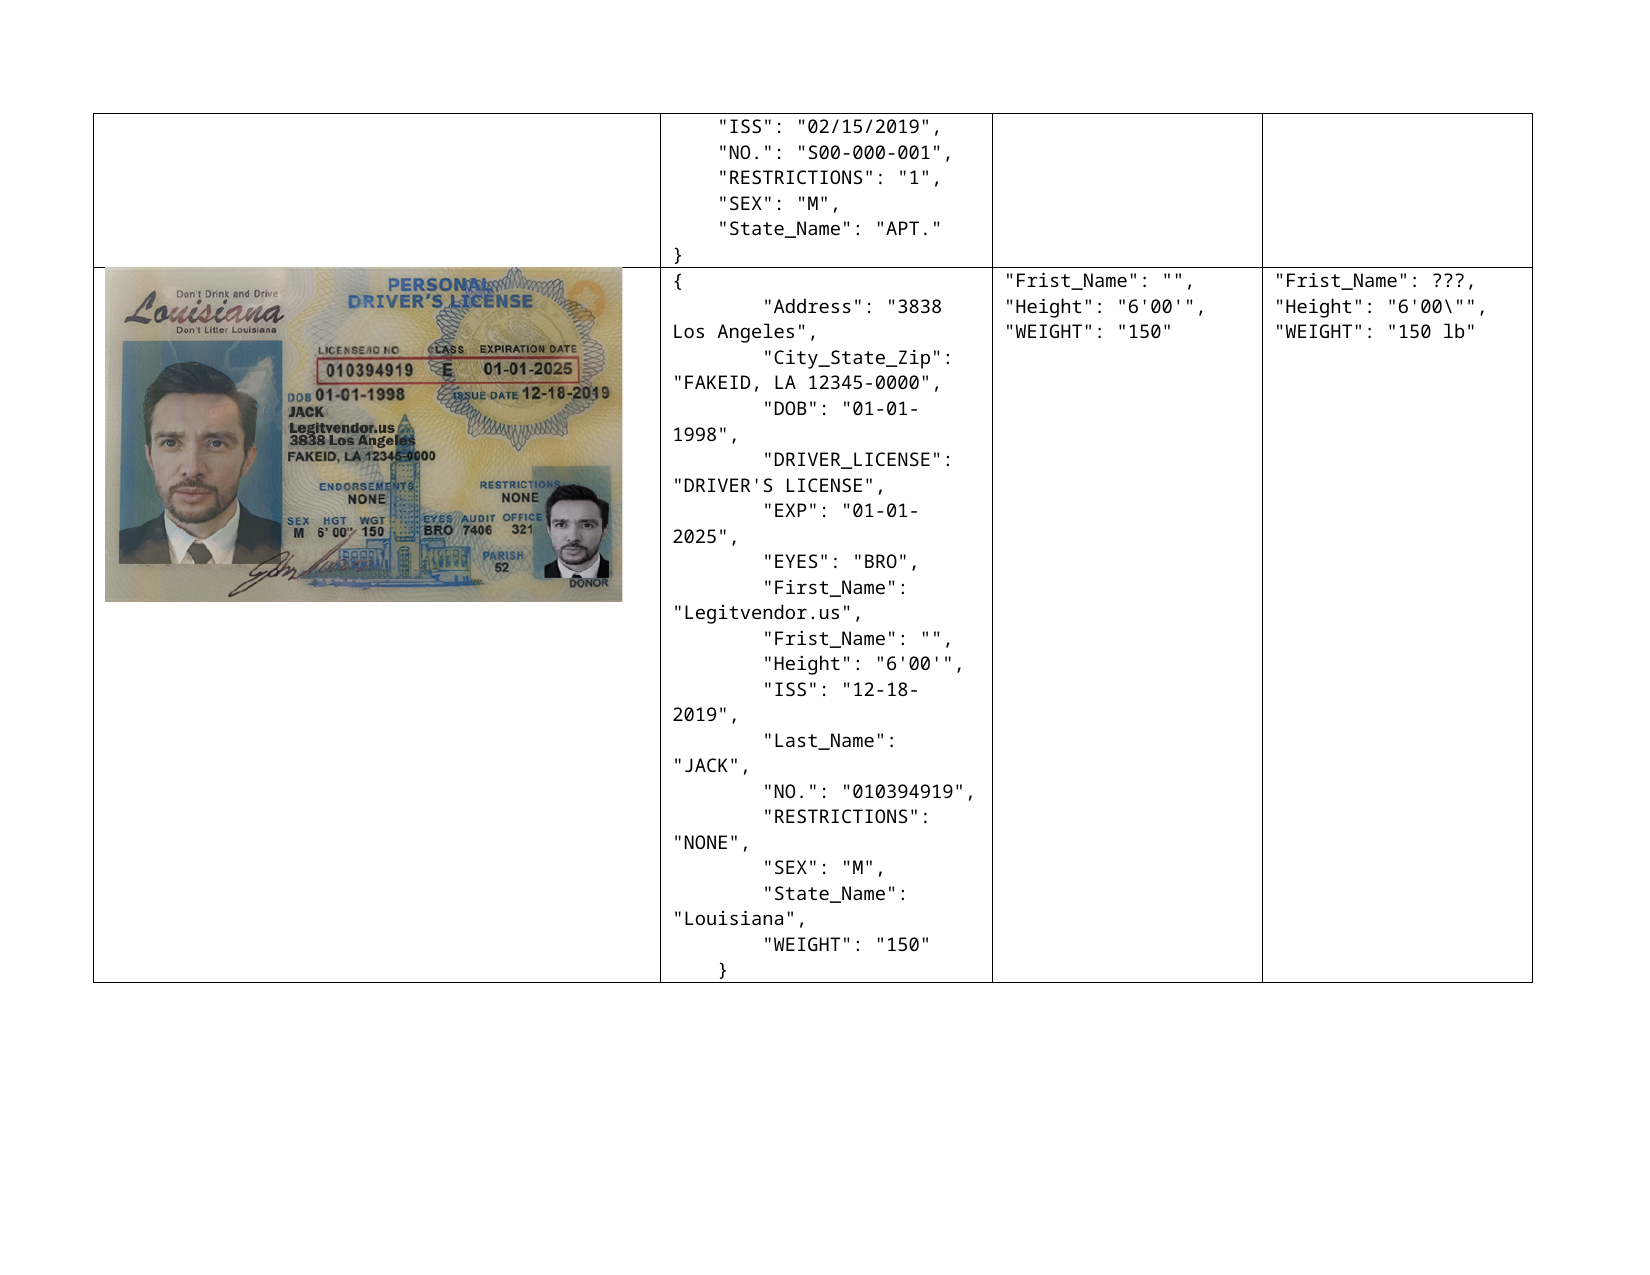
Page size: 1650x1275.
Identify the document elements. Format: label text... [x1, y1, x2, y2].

picture [105, 267, 623, 602]
table_cell "Frist_Name": ???, "Height": "6'00\"", "WEIGHT": "150 lb" [1263, 268, 1532, 982]
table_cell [1263, 114, 1532, 267]
table_cell [94, 114, 660, 267]
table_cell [661, 114, 992, 267]
table_cell { "Address": "3838 Los Angeles", "City_State_Zip": "FAKEID, LA 12345-0000", "DOB": "01-01-1998", "DRIVER_LICENSE": "DRIVER'S LICENSE", "EXP": "01-01-2025", "EYES": "BRO", "First_Name": "Legitvendor.us", "Frist_Name": "", "Height": "6'00'", "ISS": "12-18-2019", "Last_Name": "JACK", "NO.": "010394919", "RESTRICTIONS": "NONE", "SEX": "M", "State_Name": "Louisiana", "WEIGHT": "150" } [661, 268, 992, 982]
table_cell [993, 114, 1262, 267]
table_cell [94, 268, 660, 982]
table_cell "Frist_Name": "", "Height": "6'00'", "WEIGHT": "150" [993, 268, 1262, 982]
